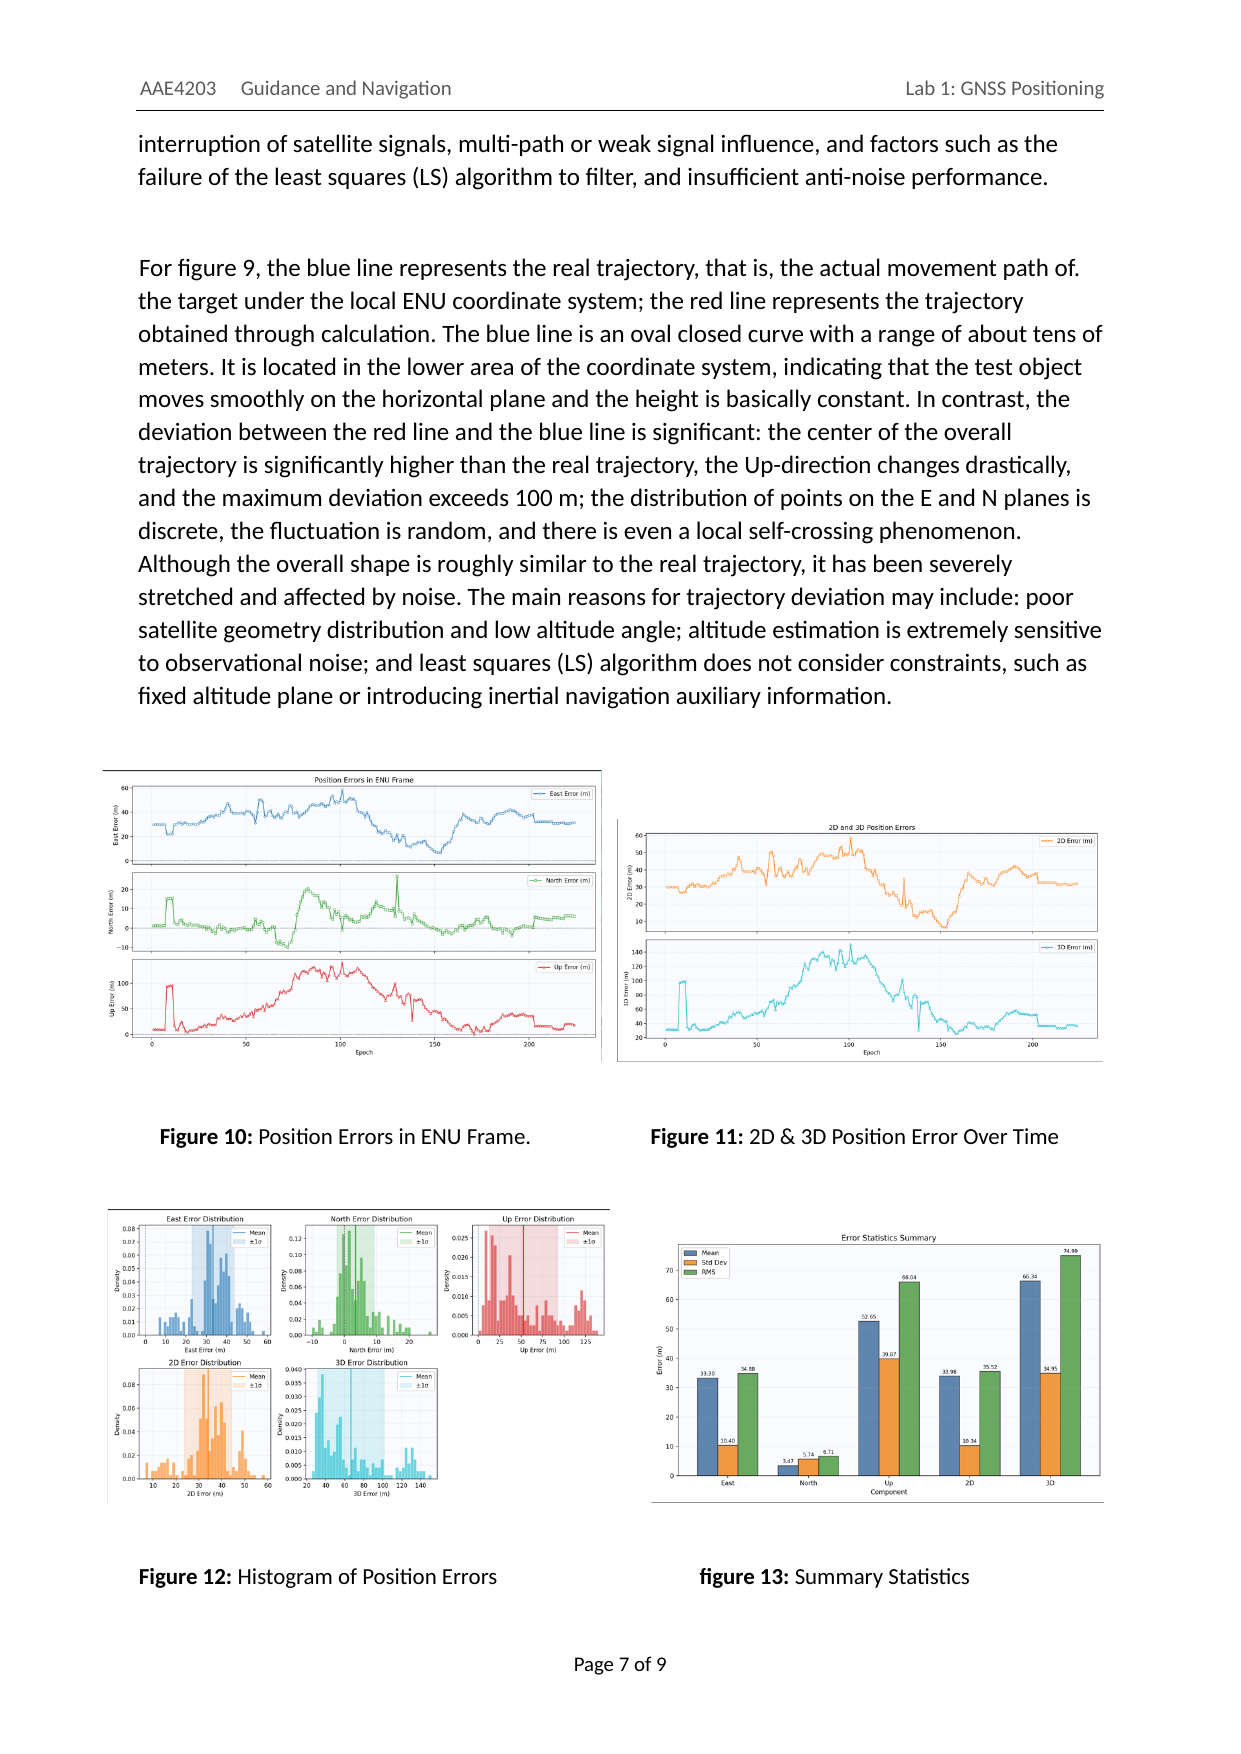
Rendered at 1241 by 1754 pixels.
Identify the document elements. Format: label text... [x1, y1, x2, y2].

text Figure 12: Histogram of Position Errors figure 13: Summary Statistics [103, 1562, 1104, 1590]
text For figure 9, the blue line represents the real trajectory, that is, the actual movement path of. the target under the local ENU coordinate system; the red line represents the trajectory obtained through calculation. The blue line is an oval closed curve with a range of about tens of meters. It is located in the lower area of the coordinate system, indicating that the test object moves smoothly on the horizontal plane and the height is basically constant. In contrast, the deviation between the red line and the blue line is significant: the center of the overall trajectory is significantly higher than the real trajectory, the Up-direction changes drastically, and the maximum deviation exceeds 100 m; the distribution of points on the E and N planes is discrete, the fluctuation is random, and there is even a local self-crossing phenomenon. Although the overall shape is roughly similar to the real trajectory, it has been severely stretched and affected by noise. The main reasons for trajectory deviation may include: poor satellite geometry distribution and low altitude angle; altitude estimation is extremely sensitive to observational noise; and least squares (LS) algorithm does not consider constraints, such as fixed altitude plane or introducing inertial navigation auxiliary information. [103, 252, 1104, 710]
picture [617, 819, 1103, 1062]
picture [651, 1228, 1104, 1503]
picture [107, 1209, 610, 1503]
picture [102, 770, 602, 1062]
text Figure 10: Position Errors in ENU Frame. Figure 11: 2D & 3D Position Error Over Time [103, 1122, 1104, 1150]
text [103, 128, 1104, 192]
